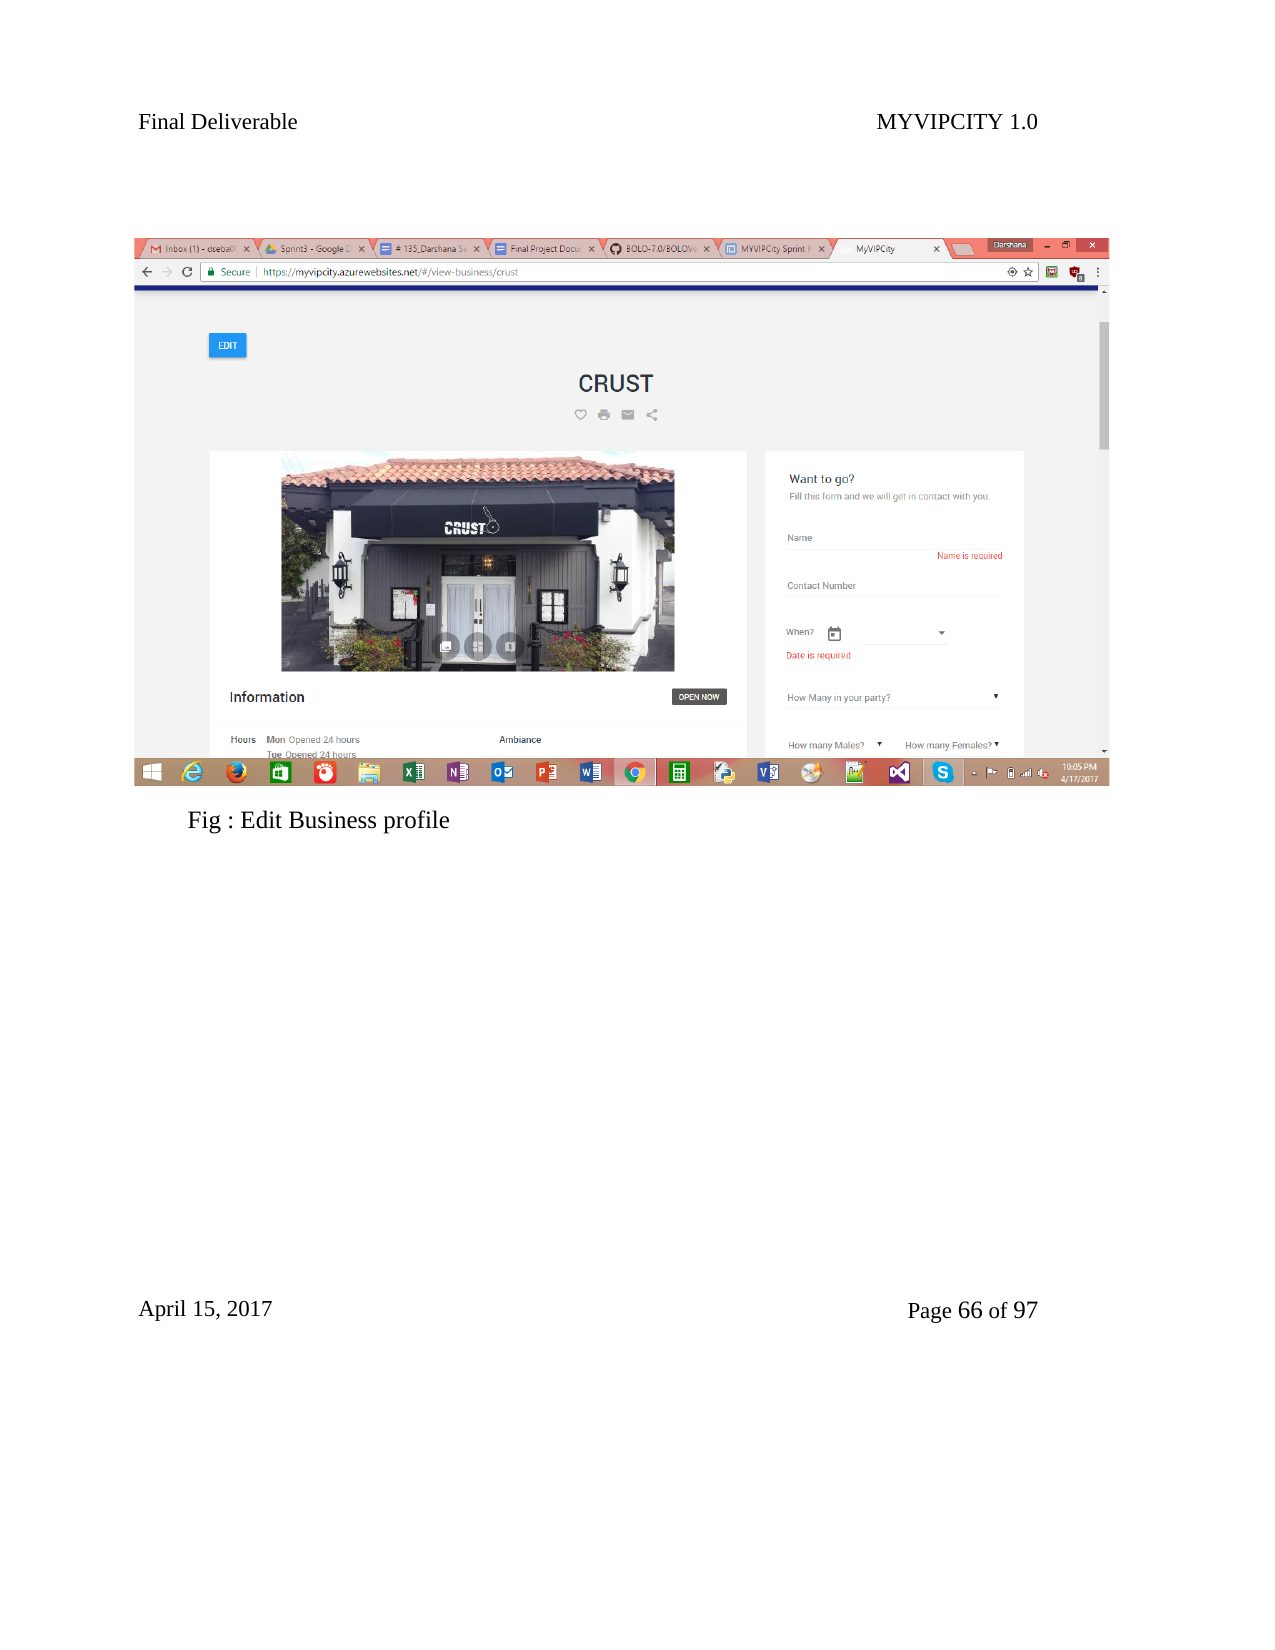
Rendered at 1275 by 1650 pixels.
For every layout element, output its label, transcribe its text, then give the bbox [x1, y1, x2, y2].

picture [134, 238, 1110, 786]
